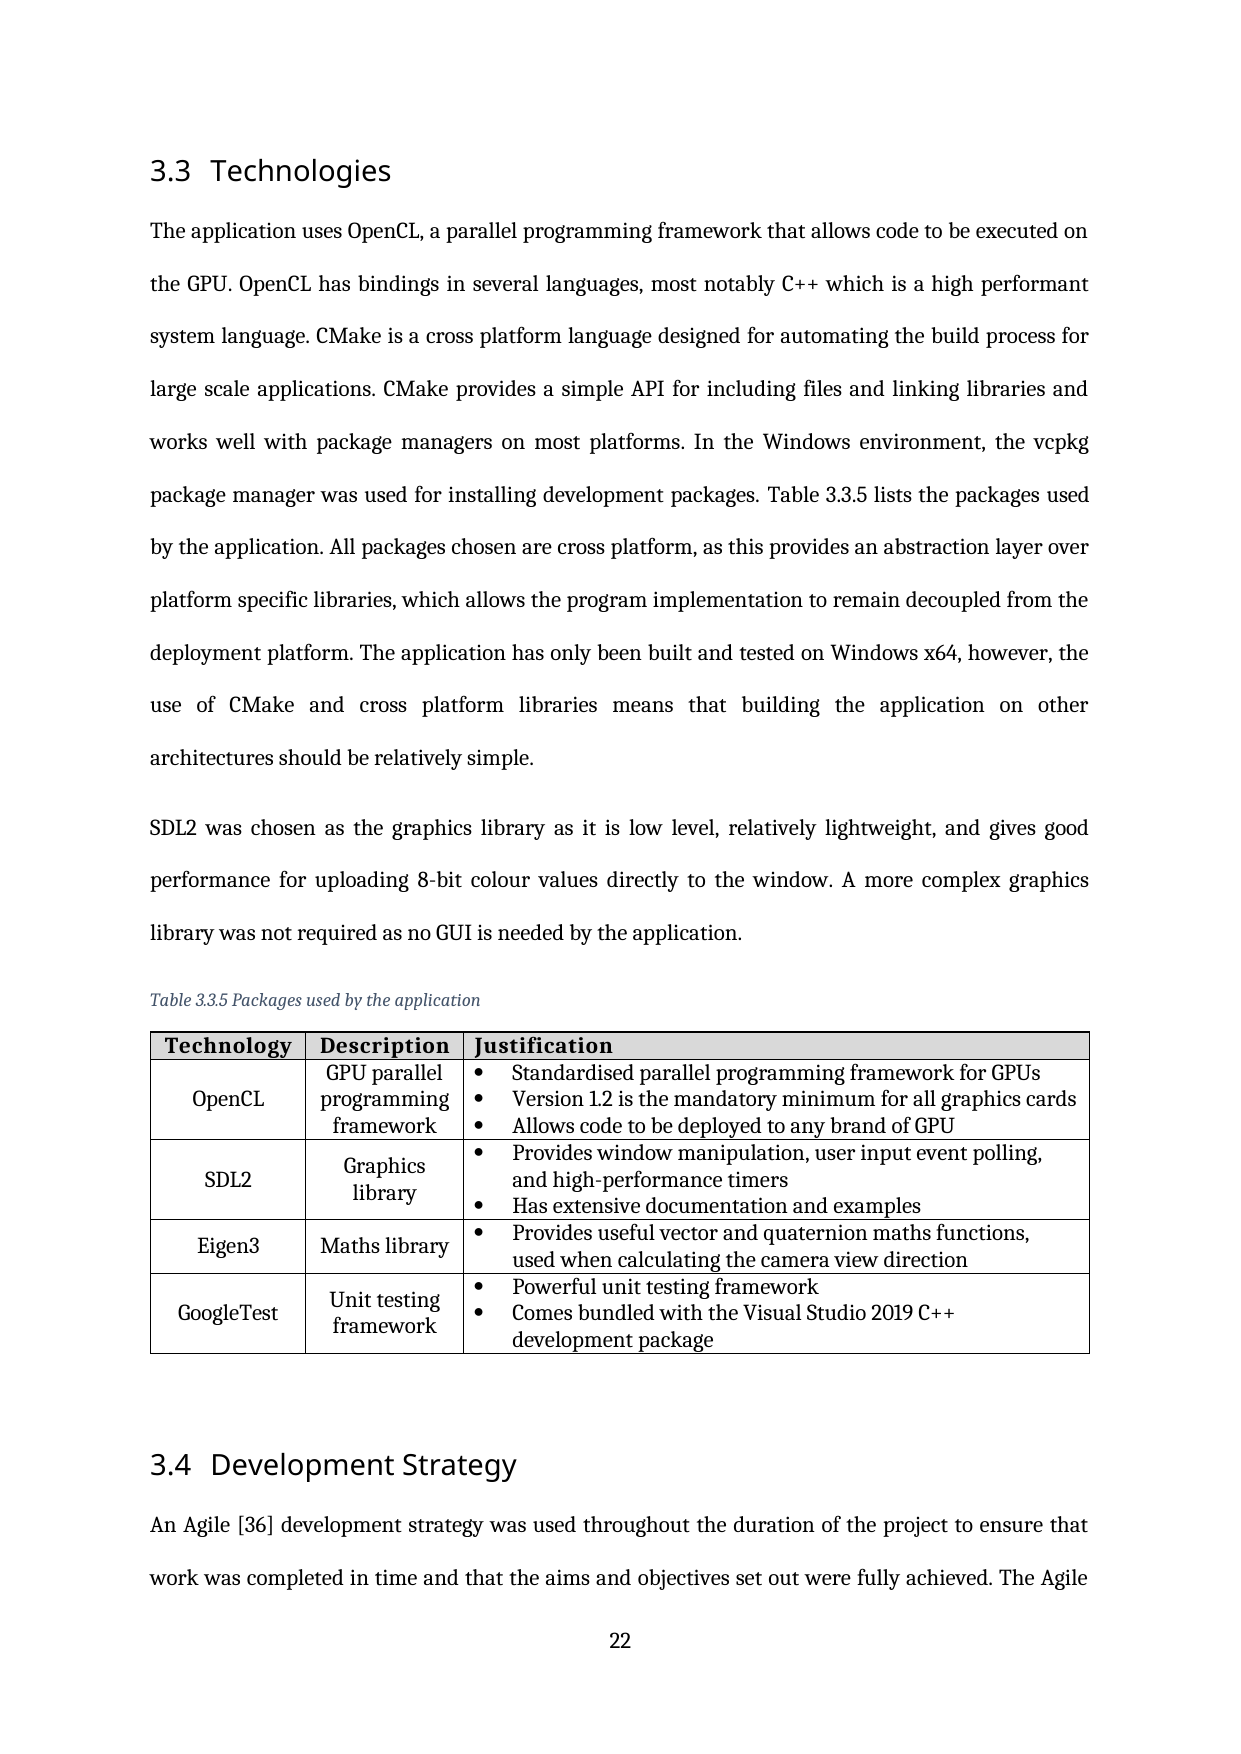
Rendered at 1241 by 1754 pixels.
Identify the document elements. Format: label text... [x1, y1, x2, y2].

table_cell GoogleTest [151, 1274, 305, 1353]
table_cell Maths library [306, 1220, 463, 1273]
table_header Justification [464, 1033, 1089, 1059]
table_cell Provides window manipulation, user input event polling, and high-performance timers Has extensive documentation and examples [464, 1140, 1089, 1219]
table_header Description [306, 1033, 463, 1059]
table_cell OpenCL [151, 1060, 305, 1139]
table_cell GPU parallel programming framework [306, 1060, 463, 1139]
table_cell Standardised parallel programming framework for GPUs Version 1.2 is the mandatory minimum for all graphics cards Allows code to be deployed to any brand of GPU [464, 1060, 1089, 1139]
table_header Technology [151, 1033, 305, 1059]
table_cell Unit testing framework [306, 1274, 463, 1353]
table_cell Graphics library [306, 1140, 463, 1219]
subtitle Development Strategy [150, 1444, 1090, 1484]
table_cell Provides useful vector and quaternion maths functions, used when calculating the camera view direction [464, 1220, 1089, 1273]
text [150, 1512, 1090, 1591]
table_cell Eigen3 [151, 1220, 305, 1273]
table_cell Powerful unit testing framework Comes bundled with the Visual Studio 2019 C++ development package [464, 1274, 1089, 1353]
text SDL2 was chosen as the graphics library as it is low level, relatively lightweight, and gives good performance for uploading 8-bit colour values directly to the window. A more complex graphics library was not required as no GUI is needed by the application. [150, 814, 1090, 946]
subtitle Technologies [150, 150, 1090, 190]
table_cell SDL2 [151, 1140, 305, 1219]
